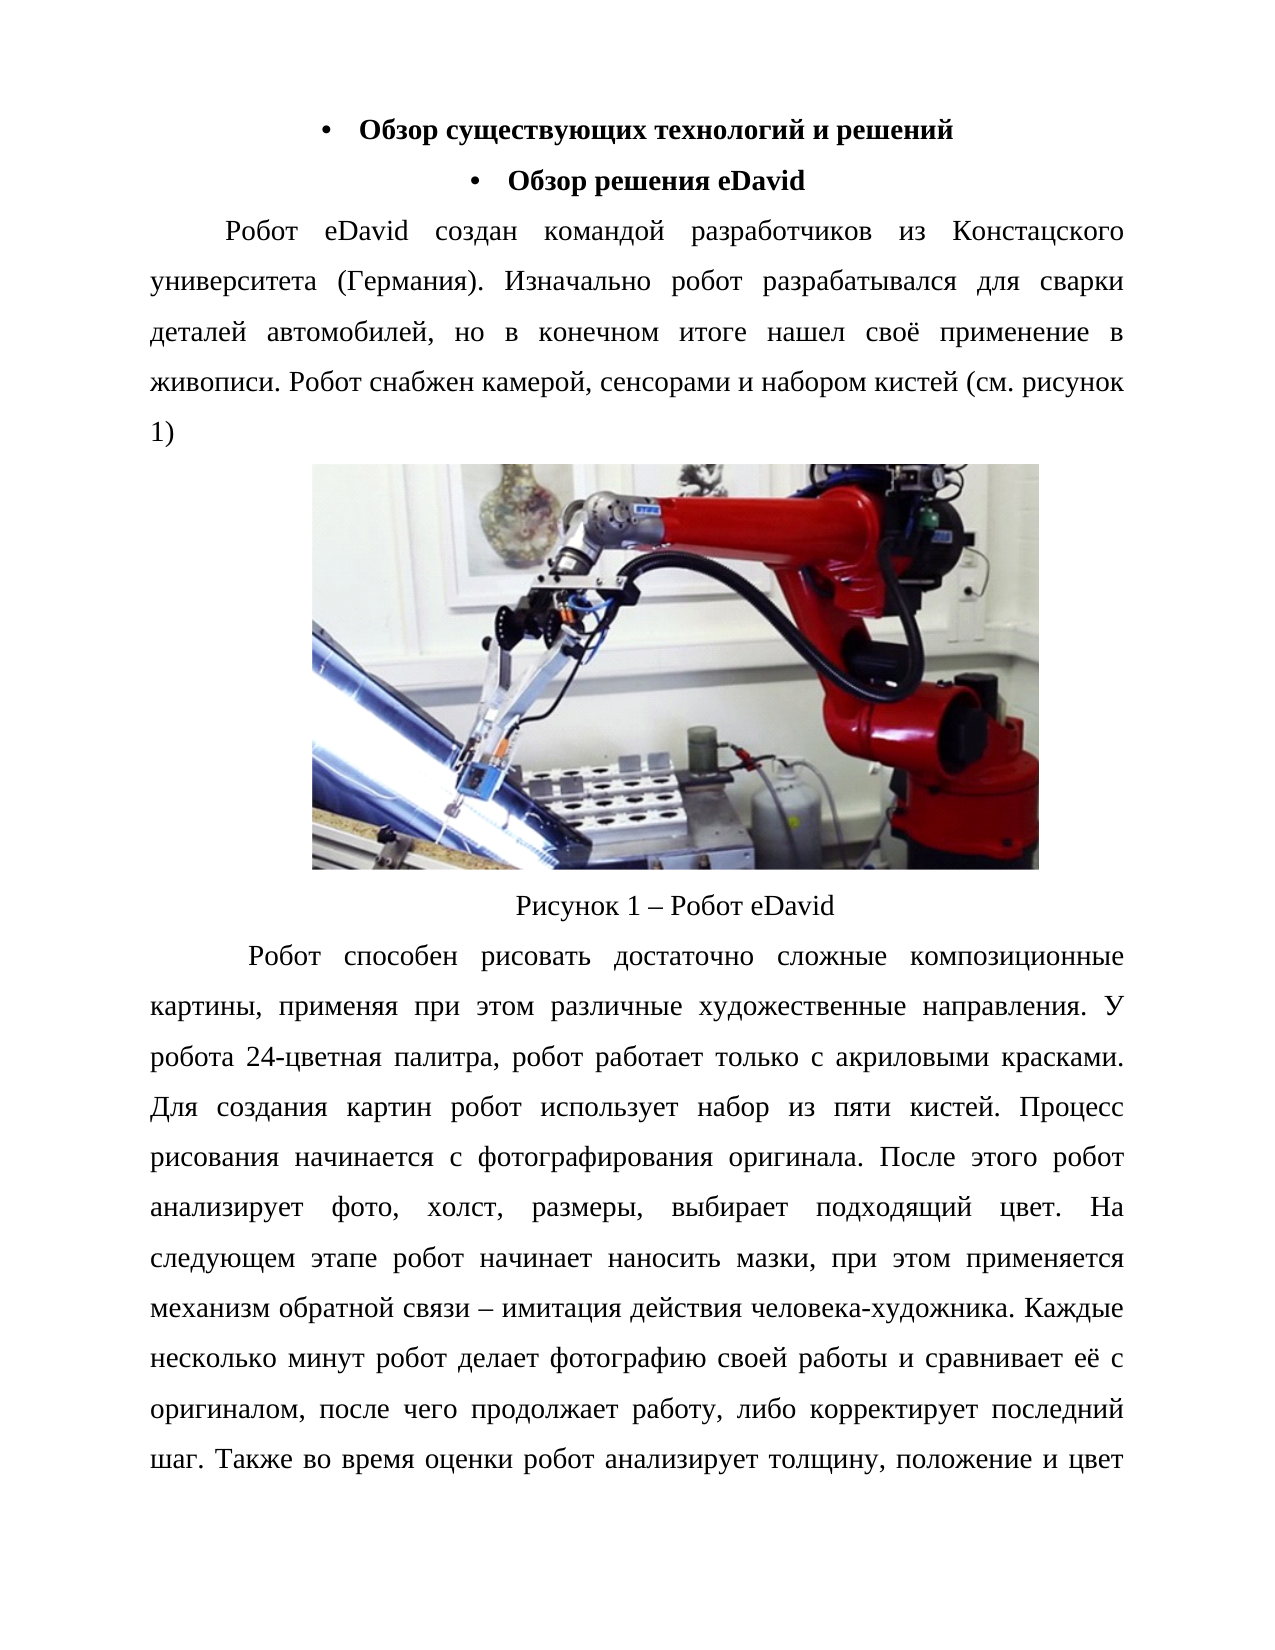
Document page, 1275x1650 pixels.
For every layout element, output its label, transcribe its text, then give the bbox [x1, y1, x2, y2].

list Обзор решения eDavid [150, 163, 1125, 196]
text Рисунок 1 – Робот eDavid [150, 888, 1125, 921]
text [150, 938, 1125, 1475]
text Робот eDavid создан командой разработчиков из Констацского университета (Германия). Изначально робот разрабатывался для сварки деталей автомобилей, но в конечном итоге нашел своё применение в живописи. Робот снабжен камерой, сенсорами и набором кистей (см. рисунок 1) [150, 213, 1125, 448]
list Обзор существующих технологий и решений [150, 112, 1125, 146]
picture [311, 464, 1039, 871]
